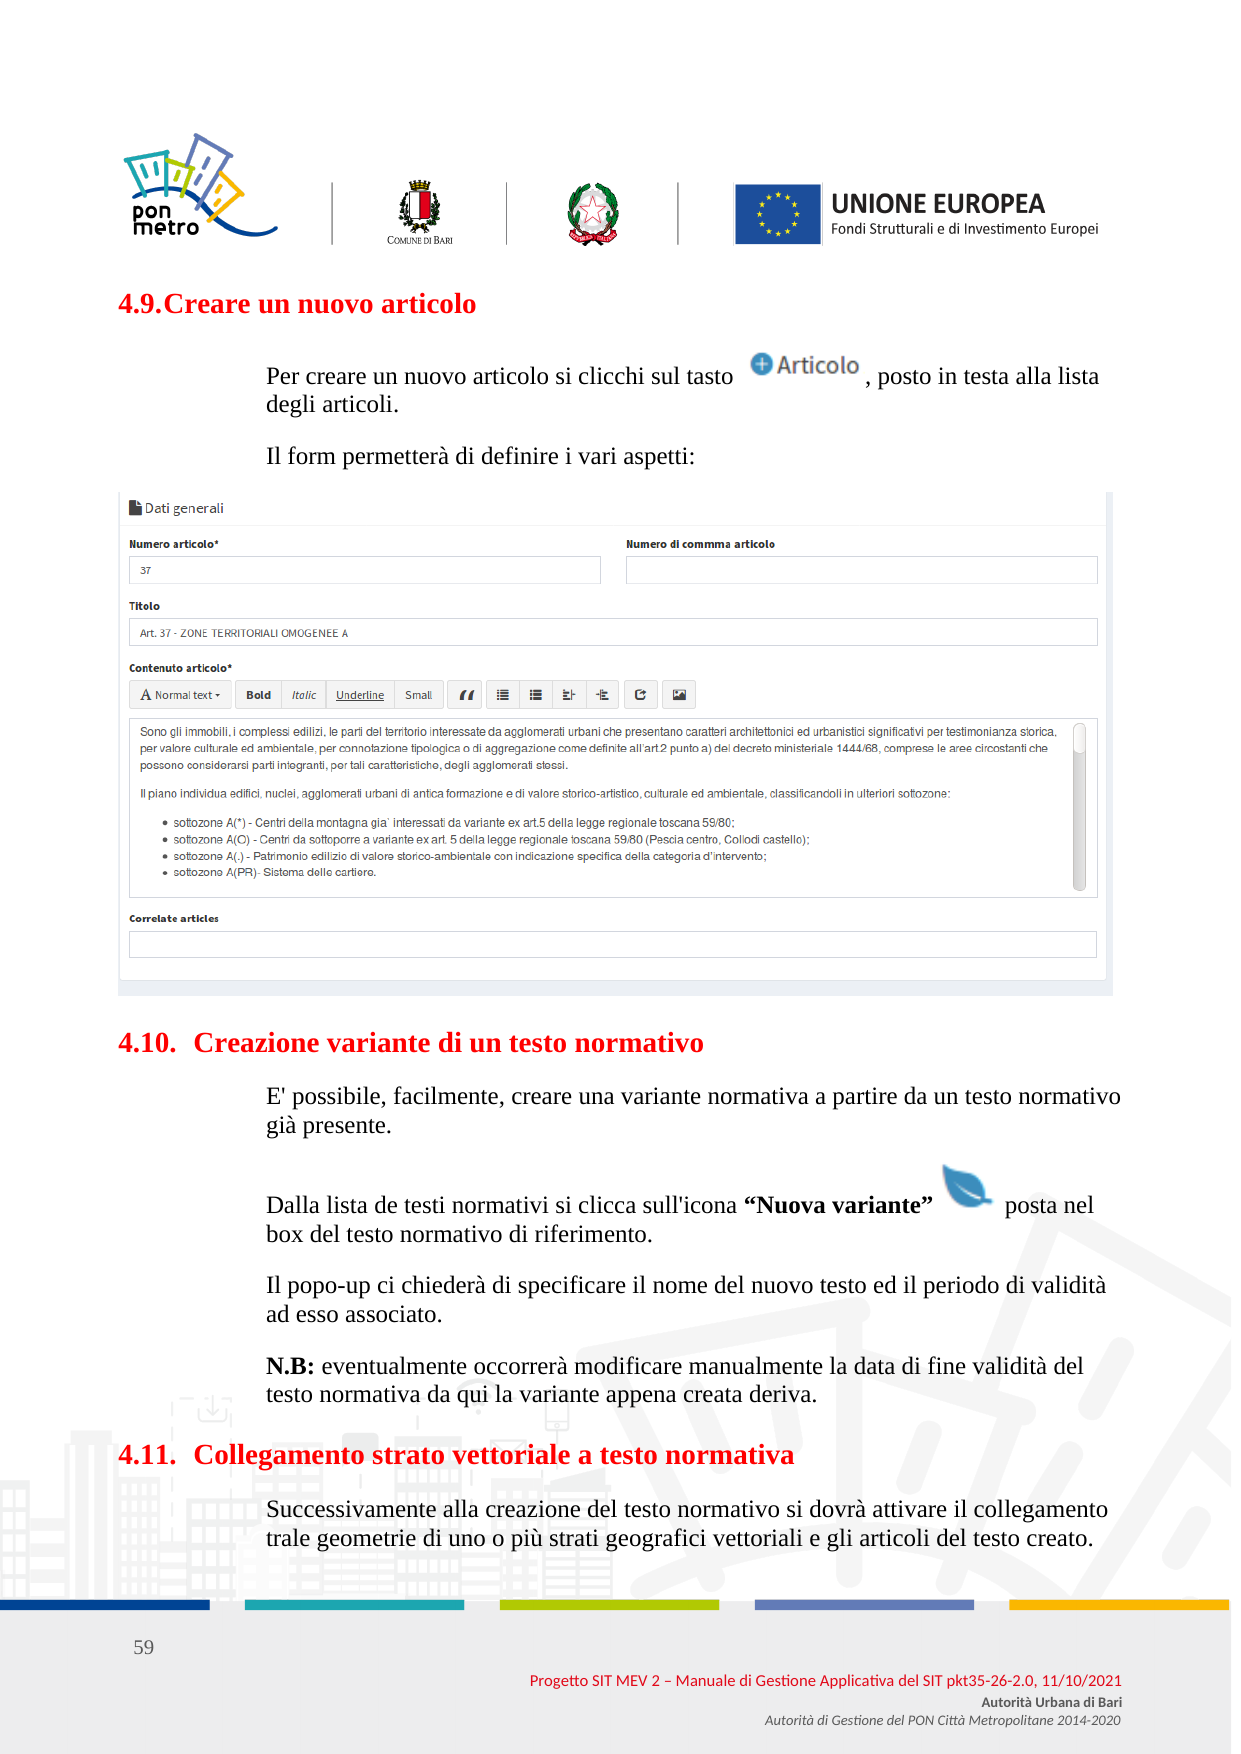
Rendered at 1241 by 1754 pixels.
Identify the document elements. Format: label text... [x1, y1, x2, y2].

picture [118, 492, 1113, 996]
text Successivamente alla creazione del testo normativo si dovrà attivare il collegamento trale geometrie di uno o più strati geografici vettoriali e gli articoli del testo creato. [266, 1494, 1122, 1551]
picture [939, 1161, 999, 1214]
text Il form permetterà di definire i vari aspetti: [266, 441, 1122, 470]
subtitle Creare un nuovo articolo [118, 286, 1122, 319]
picture [118, 75, 1105, 282]
picture [740, 342, 865, 385]
text Il popo-up ci chiederà di specificare il nome del nuovo testo ed il periodo di validità ad esso associato. [266, 1270, 1122, 1328]
text Dalla lista de testi normativi si clicca sull'icona “Nuova variante” posta nel box del testo normativo di riferimento. [266, 1162, 1122, 1247]
subtitle Collegamento strato vettoriale a testo normativa [118, 1437, 1122, 1471]
subtitle Creazione variante di un testo normativo [118, 1025, 1122, 1058]
text Per creare un nuovo articolo si clicchi sul tasto , posto in testa alla lista degli articoli. [266, 342, 1122, 418]
text E' possibile, facilmente, creare una variante normativa a partire da un testo normativo già presente. [266, 1081, 1122, 1139]
picture [0, 1174, 1232, 1754]
text N.B: eventualmente occorrerà modificare manualmente la data di fine validità del testo normativa da qui la variante appena creata deriva. [266, 1351, 1122, 1408]
